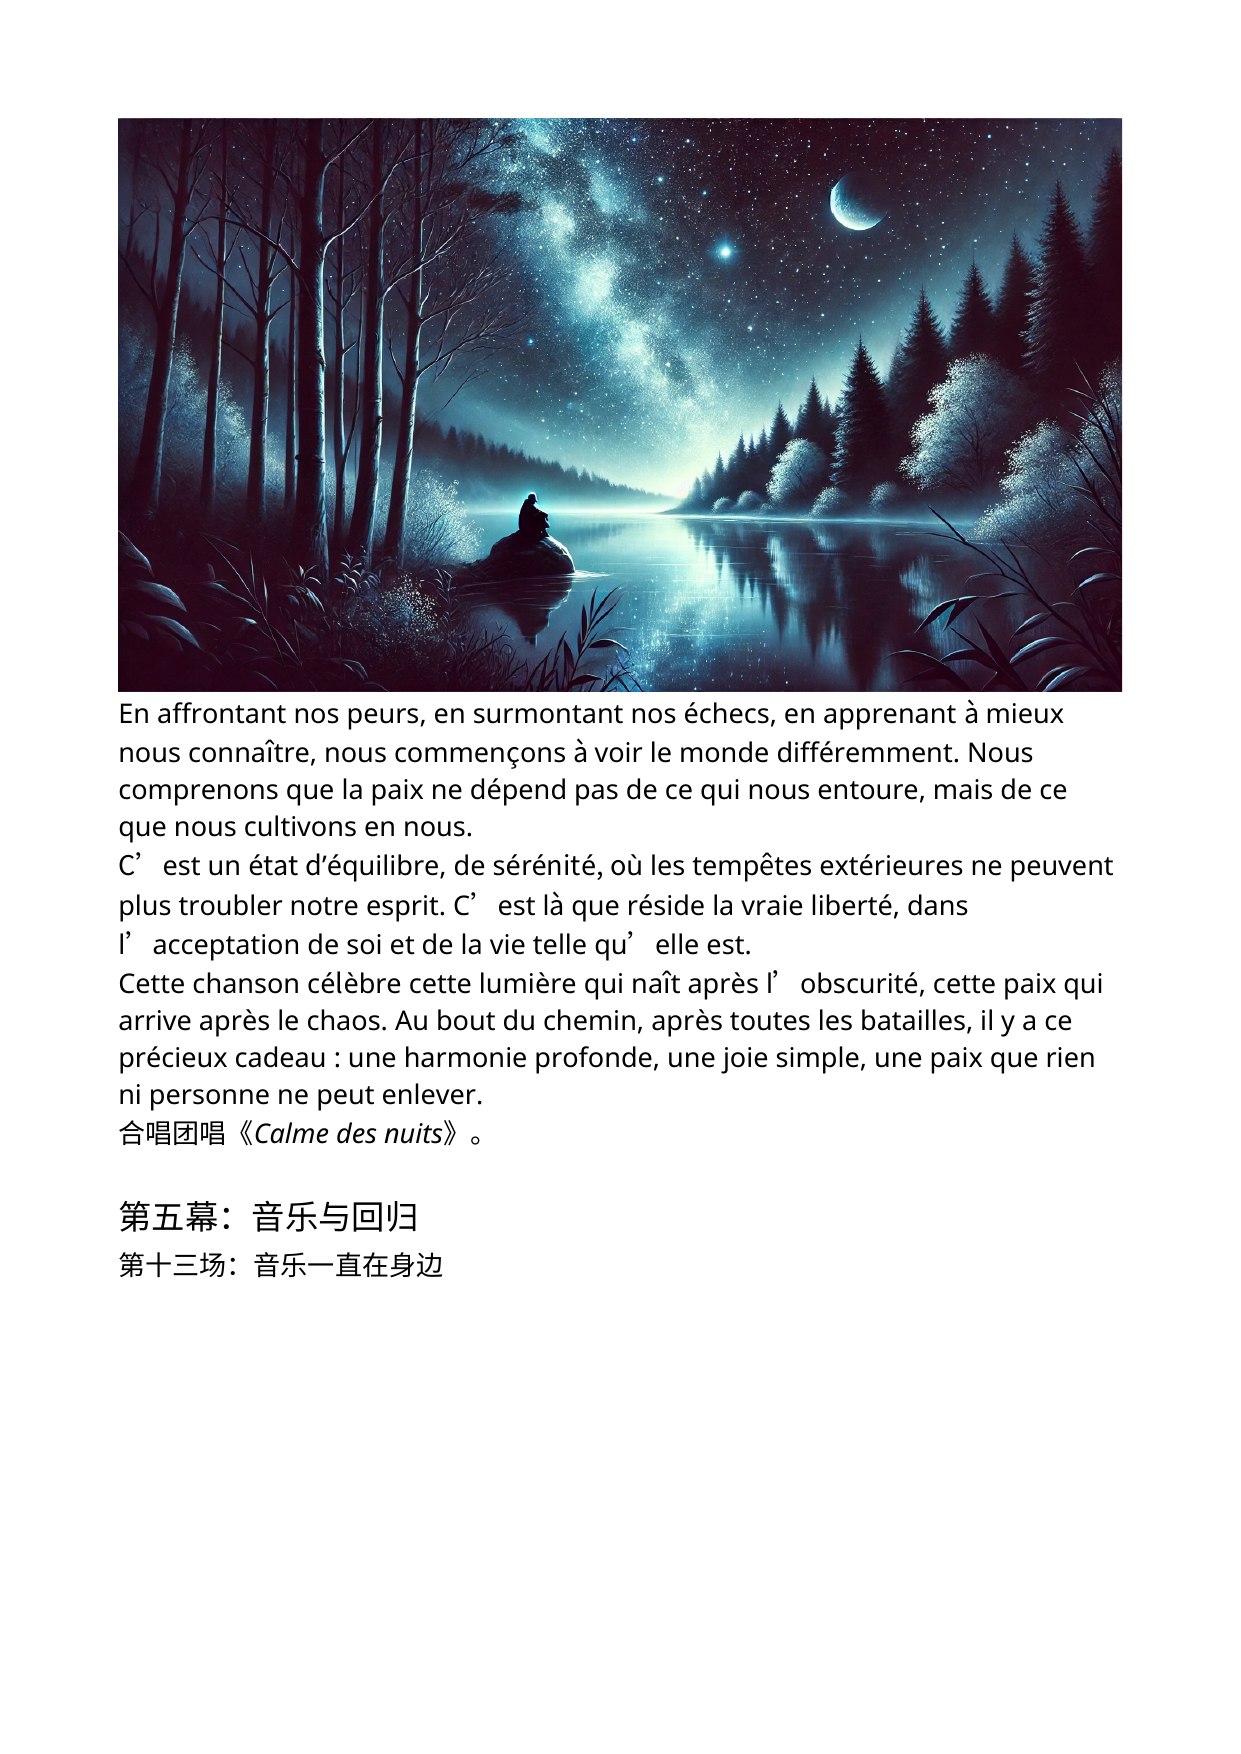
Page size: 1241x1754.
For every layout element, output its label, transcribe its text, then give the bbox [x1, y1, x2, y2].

picture [118, 118, 1123, 692]
text En affrontant nos peurs, en surmontant nos échecs, en apprenant à mieux nous connaître, nous commençons à voir le monde différemment. Nous comprenons que la paix ne dépend pas de ce qui nous entoure, mais de ce que nous cultivons en nous. [118, 692, 1122, 844]
text 第十三场：音乐一直在身边 [118, 1243, 1122, 1283]
text C’est un état d’équilibre, de sérénité, où les tempêtes extérieures ne peuvent plus troubler notre esprit. C’est là que réside la vraie liberté, dans l’acceptation de soi et de la vie telle qu’elle est. [118, 844, 1122, 962]
text 第五幕：音乐与回归 [118, 1191, 1122, 1239]
text Cette chanson célèbre cette lumière qui naît après l’obscurité, cette paix qui arrive après le chaos. Au bout du chemin, après toutes les batailles, il y a ce précieux cadeau : une harmonie profonde, une joie simple, une paix que rien ni personne ne peut enlever. 合唱团唱《Calme des nuits》。 [118, 962, 1122, 1152]
